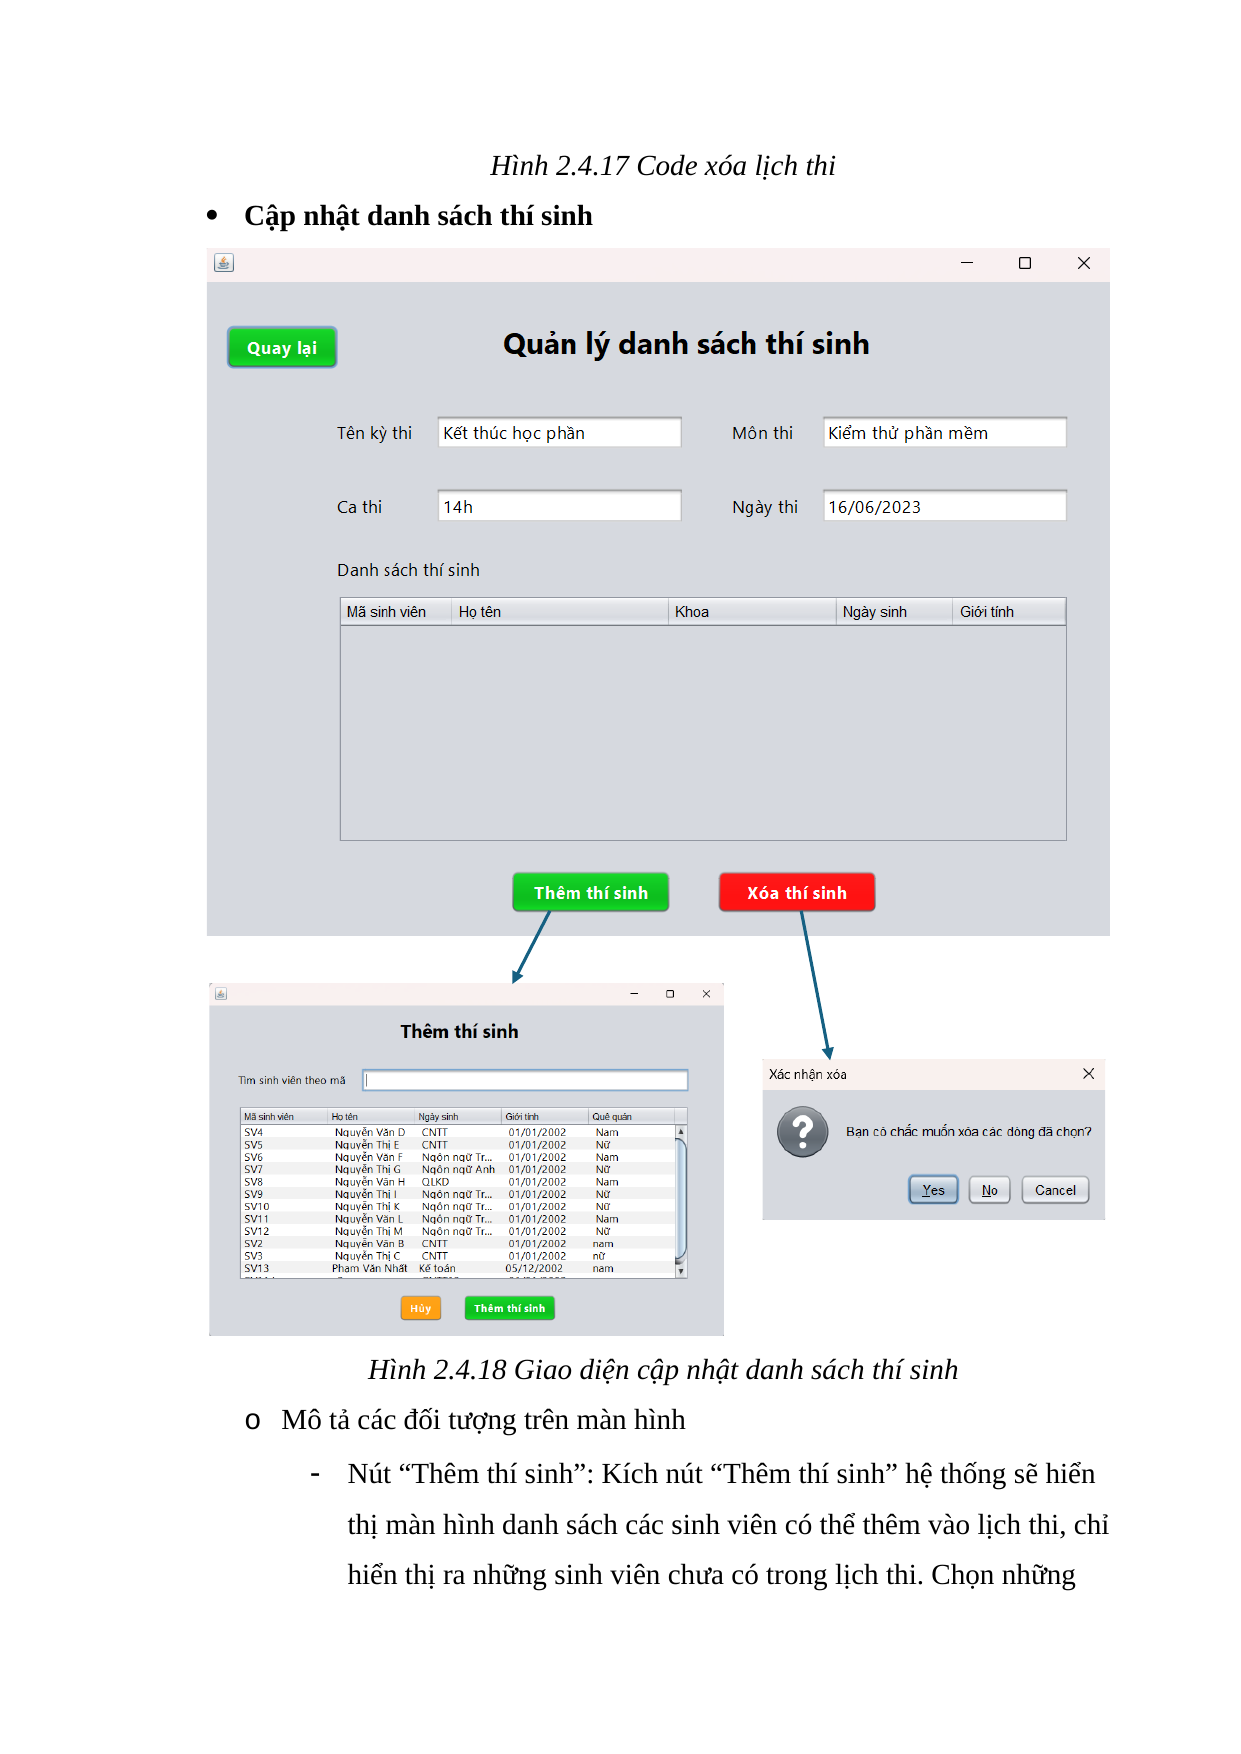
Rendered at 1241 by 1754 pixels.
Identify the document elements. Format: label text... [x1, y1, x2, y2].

picture [209, 983, 724, 1336]
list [310, 1456, 1122, 1591]
list Mô tả các đối tượng trên màn hình [244, 1402, 1122, 1438]
picture [762, 1059, 1106, 1220]
picture [206, 248, 1110, 936]
list Cập nhật danh sách thí sinh [207, 198, 1122, 232]
